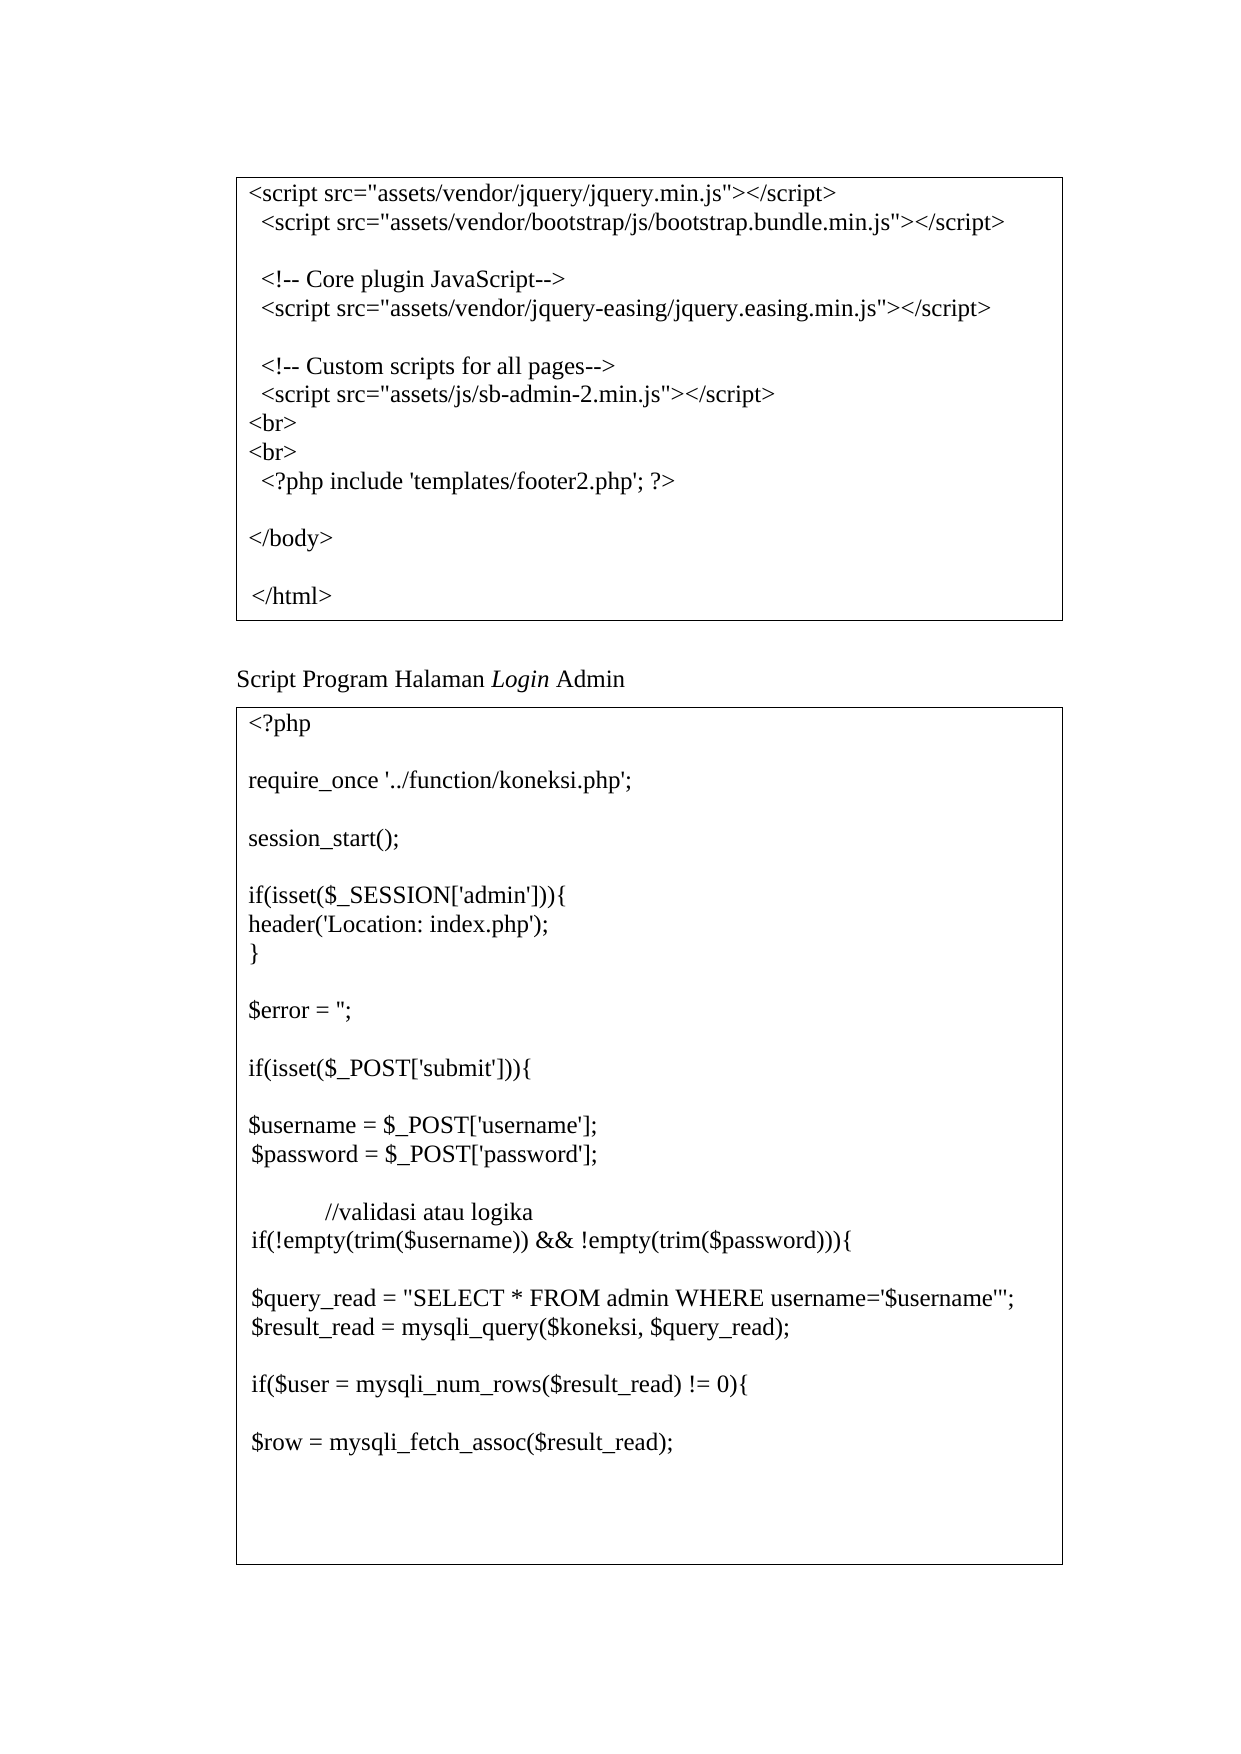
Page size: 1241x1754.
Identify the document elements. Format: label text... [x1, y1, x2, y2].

table_cell <script src="assets/vendor/jquery/jquery.min.js"></script> <script src="assets/vendor/bootstrap/js/bootstrap.bundle.min.js"></script> <!-- Core plugin JavaScript--> <script src="assets/vendor/jquery-easing/jquery.easing.min.js"></script> <!-- Custom scripts for all pages--> <script src="assets/js/sb-admin-2.min.js"></script> <br> <br> <?php include 'templates/footer2.php'; ?> </body> </html> [237, 178, 1062, 620]
text Script Program Halaman Login Admin [236, 664, 1063, 693]
table_header <?php require_once '../function/koneksi.php'; session_start(); if(isset($_SESSION['admin'])){ header('Location: index.php'); } $error = ''; if(isset($_POST['submit'])){ $username = $_POST['username']; $password = $_POST['password']; //validasi atau logika if(!empty(trim($username)) && !empty(trim($password))){ $query_read = "SELECT * FROM admin WHERE username='$username'"; $result_read = mysqli_query($koneksi, $query_read); if($user = mysqli_num_rows($result_read) != 0){ $row = mysqli_fetch_assoc($result_read); [237, 708, 1062, 1564]
